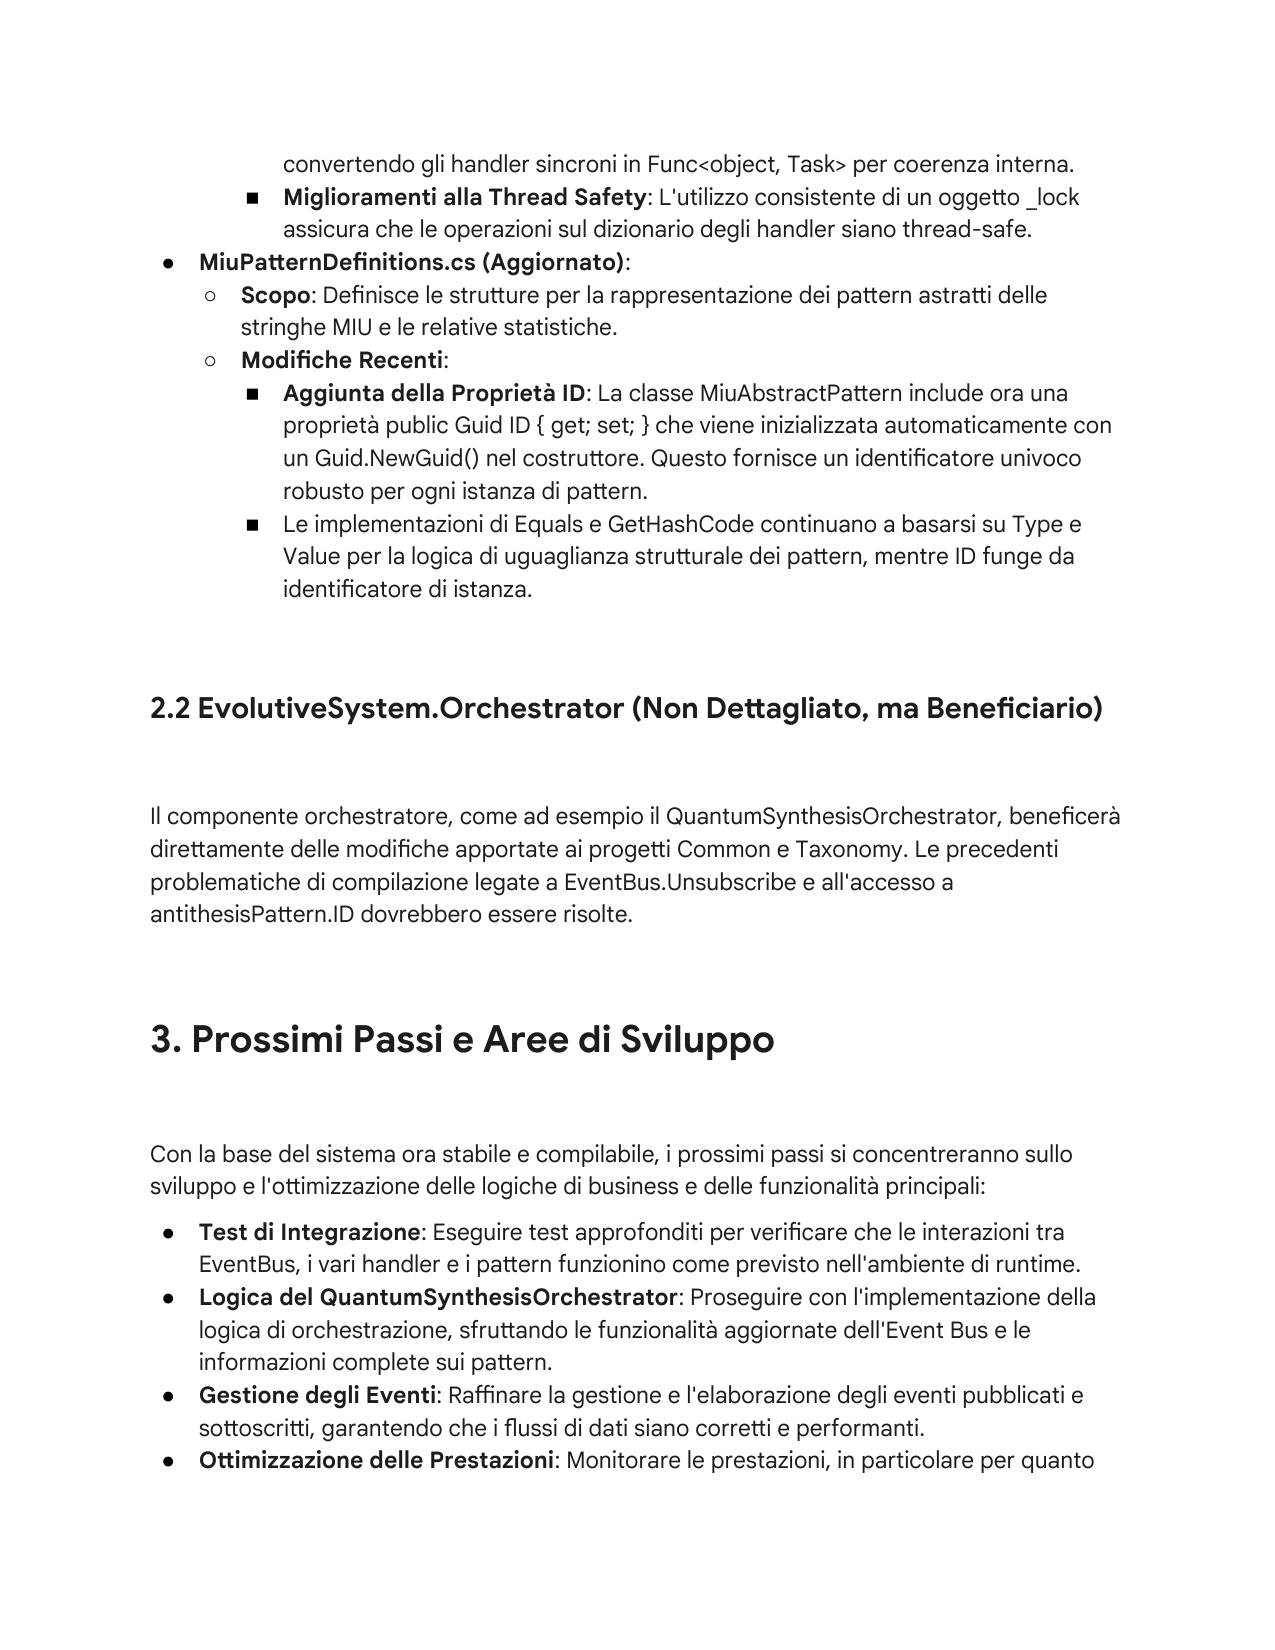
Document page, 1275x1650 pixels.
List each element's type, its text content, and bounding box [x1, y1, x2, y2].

list Miglioramenti alla Thread Safety: L'utilizzo consistente di un oggetto _lock assicura che le operazioni sul dizionario degli handler siano thread-safe. [245, 183, 1125, 244]
list Aggiunta della Proprietà ID: La classe MiuAbstractPattern include ora una proprietà public Guid ID { get; set; } che viene inizializzata automaticamente con un Guid.NewGuid() nel costruttore. Questo fornisce un identificatore univoco robusto per ogni istanza di pattern. [245, 379, 1125, 506]
list Logica del QuantumSynthesisOrchestrator: Proseguire con l'implementazione della logica di orchestrazione, sfruttando le funzionalità aggiornate dell'Event Bus e le informazioni complete sui pattern. [161, 1283, 1125, 1377]
subtitle 2.2 EvolutiveSystem.Orchestrator (Non Dettagliato, ma Beneficiario) [150, 691, 1125, 727]
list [161, 1447, 1125, 1475]
list Modifiche Recenti: [203, 346, 1125, 375]
list Test di Integrazione: Eseguire test approfonditi per verificare che le interazioni tra EventBus, i vari handler e i pattern funzionino come previsto nell'ambiente di runtime. [161, 1218, 1125, 1279]
list Gestione degli Eventi: Raffinare la gestione e l'elaborazione degli eventi pubblicati e sottoscritti, garantendo che i flussi di dati siano corretti e performanti. [161, 1381, 1125, 1443]
text Il componente orchestratore, come ad esempio il QuantumSynthesisOrchestrator, beneficerà direttamente delle modifiche apportate ai progetti Common e Taxonomy. Le precedenti problematiche di compilazione legate a EventBus.Unsubscribe e all'accesso a antithesisPattern.ID dovrebbero essere risolte. [150, 802, 1125, 929]
text Con la base del sistema ora stabile e compilabile, i prossimi passi si concentreranno sullo sviluppo e l'ottimizzazione delle logiche di business e delle funzionalità principali: [150, 1140, 1125, 1201]
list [245, 150, 1125, 179]
subtitle 3. Prossimi Passi e Aree di Sviluppo [150, 1016, 1125, 1063]
list Le implementazioni di Equals e GetHashCode continuano a basarsi su Type e Value per la logica di uguaglianza strutturale dei pattern, mentre ID funge da identificatore di istanza. [245, 510, 1125, 604]
list MiuPatternDefinitions.cs (Aggiornato): [161, 248, 1125, 277]
list Scopo: Definisce le strutture per la rappresentazione dei pattern astratti delle stringhe MIU e le relative statistiche. [203, 281, 1125, 342]
